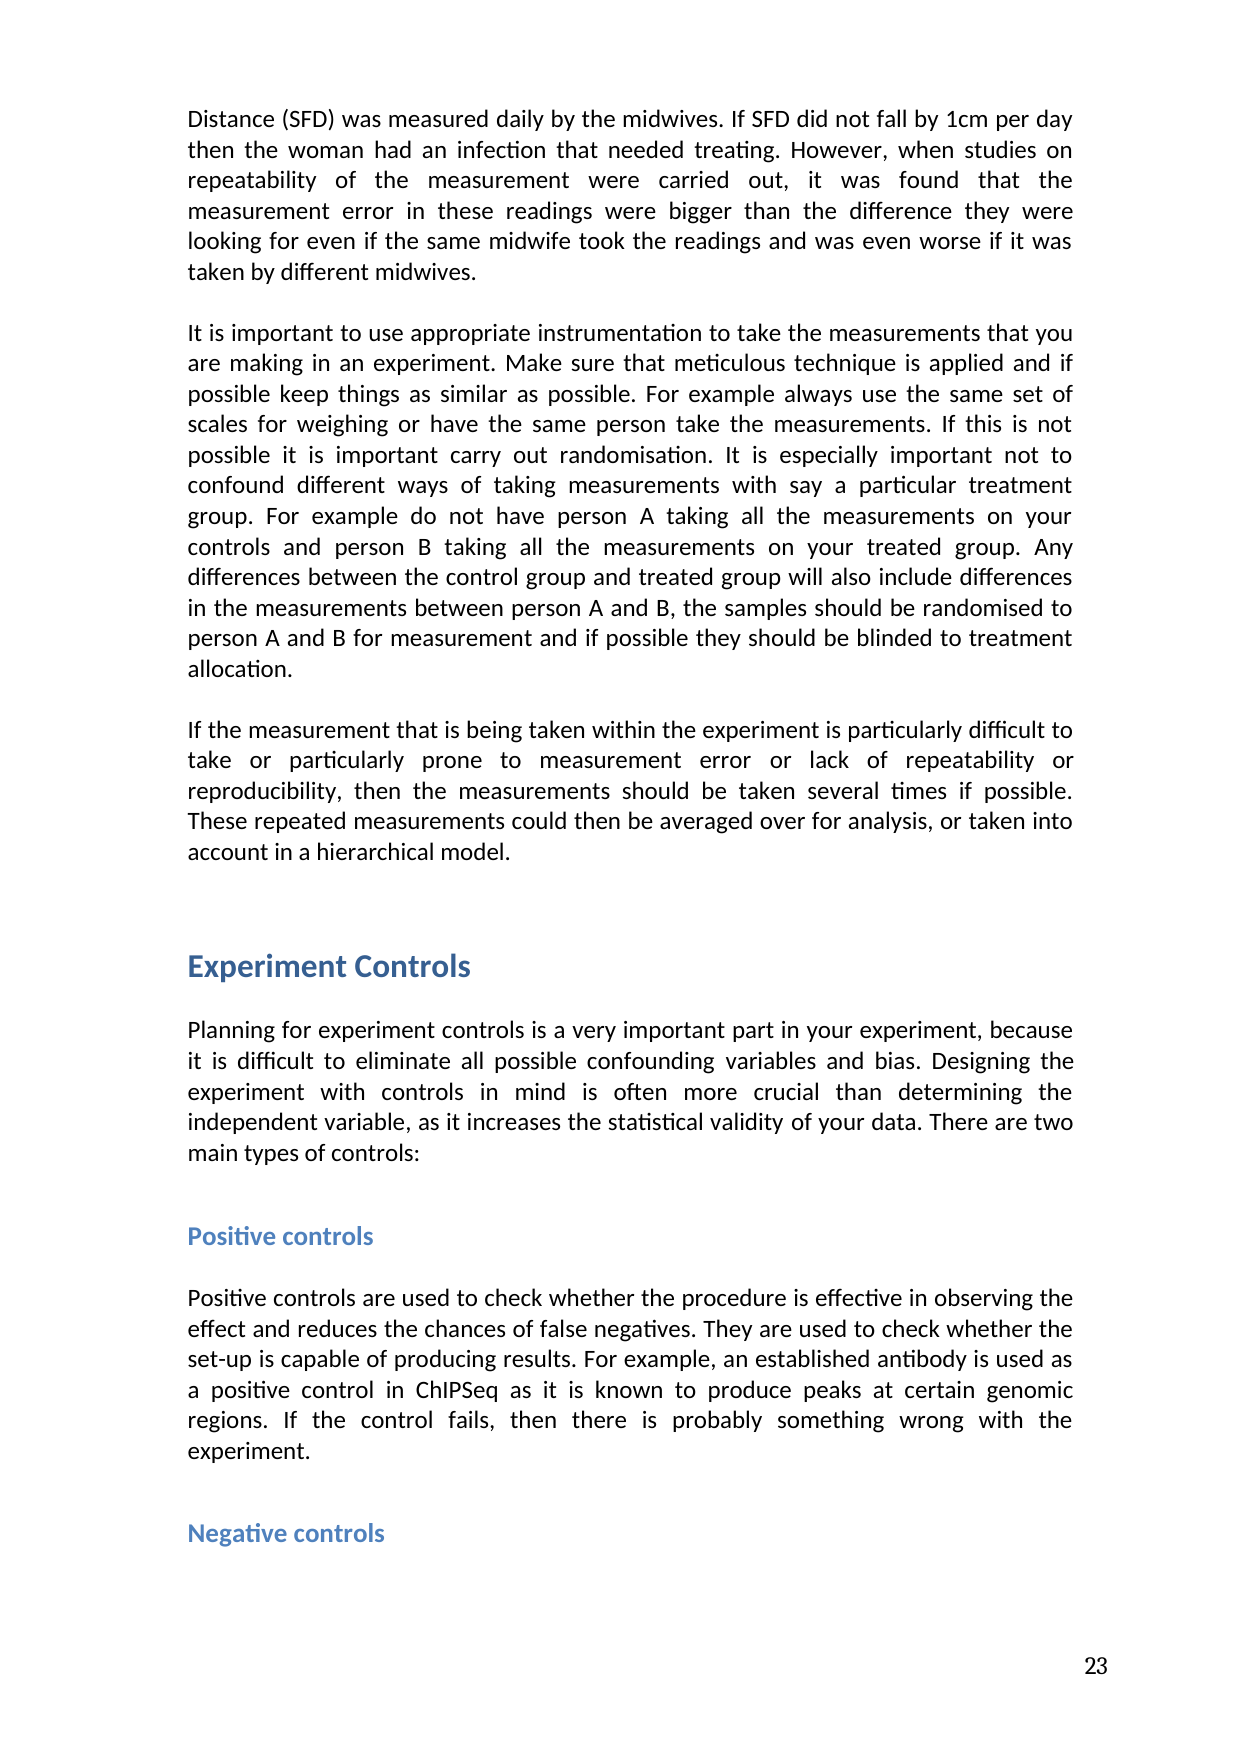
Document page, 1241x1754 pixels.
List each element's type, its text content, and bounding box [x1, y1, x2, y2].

text Planning for experiment controls is a very important part in your experiment, because it is difficult to eliminate all possible confounding variables and bias. Designing the experiment with controls in mind is often more crucial than determining the independent variable, as it increases the statistical validity of your data. There are two main types of controls: [187, 1015, 1074, 1167]
subtitle Experiment Controls [187, 945, 1074, 986]
subtitle Positive controls [187, 1219, 1074, 1252]
subtitle Negative controls [187, 1517, 1074, 1550]
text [187, 103, 1074, 287]
text Positive controls are used to check whether the procedure is effective in observing the effect and reduces the chances of false negatives. They are used to check whether the set-up is capable of producing results. For example, an established antibody is used as a positive control in ChIPSeq as it is known to produce peaks at certain genomic regions. If the control fails, then there is probably something wrong with the experiment. [187, 1282, 1074, 1465]
text If the measurement that is being taken within the experiment is particularly difficult to take or particularly prone to measurement error or lack of repeatability or reproducibility, then the measurements should be taken several times if possible. These repeated measurements could then be averaged over for analysis, or taken into account in a hierarchical model. [187, 714, 1074, 866]
text It is important to use appropriate instrumentation to take the measurements that you are making in an experiment. Make sure that meticulous technique is applied and if possible keep things as similar as possible. For example always use the same set of scales for weighing or have the same person take the measurements. If this is not possible it is important carry out randomisation. It is especially important not to confound different ways of taking measurements with say a particular treatment group. For example do not have person A taking all the measurements on your controls and person B taking all the measurements on your treated group. Any differences between the control group and treated group will also include differences in the measurements between person A and B, the samples should be randomised to person A and B for measurement and if possible they should be blinded to treatment allocation. [187, 317, 1074, 683]
